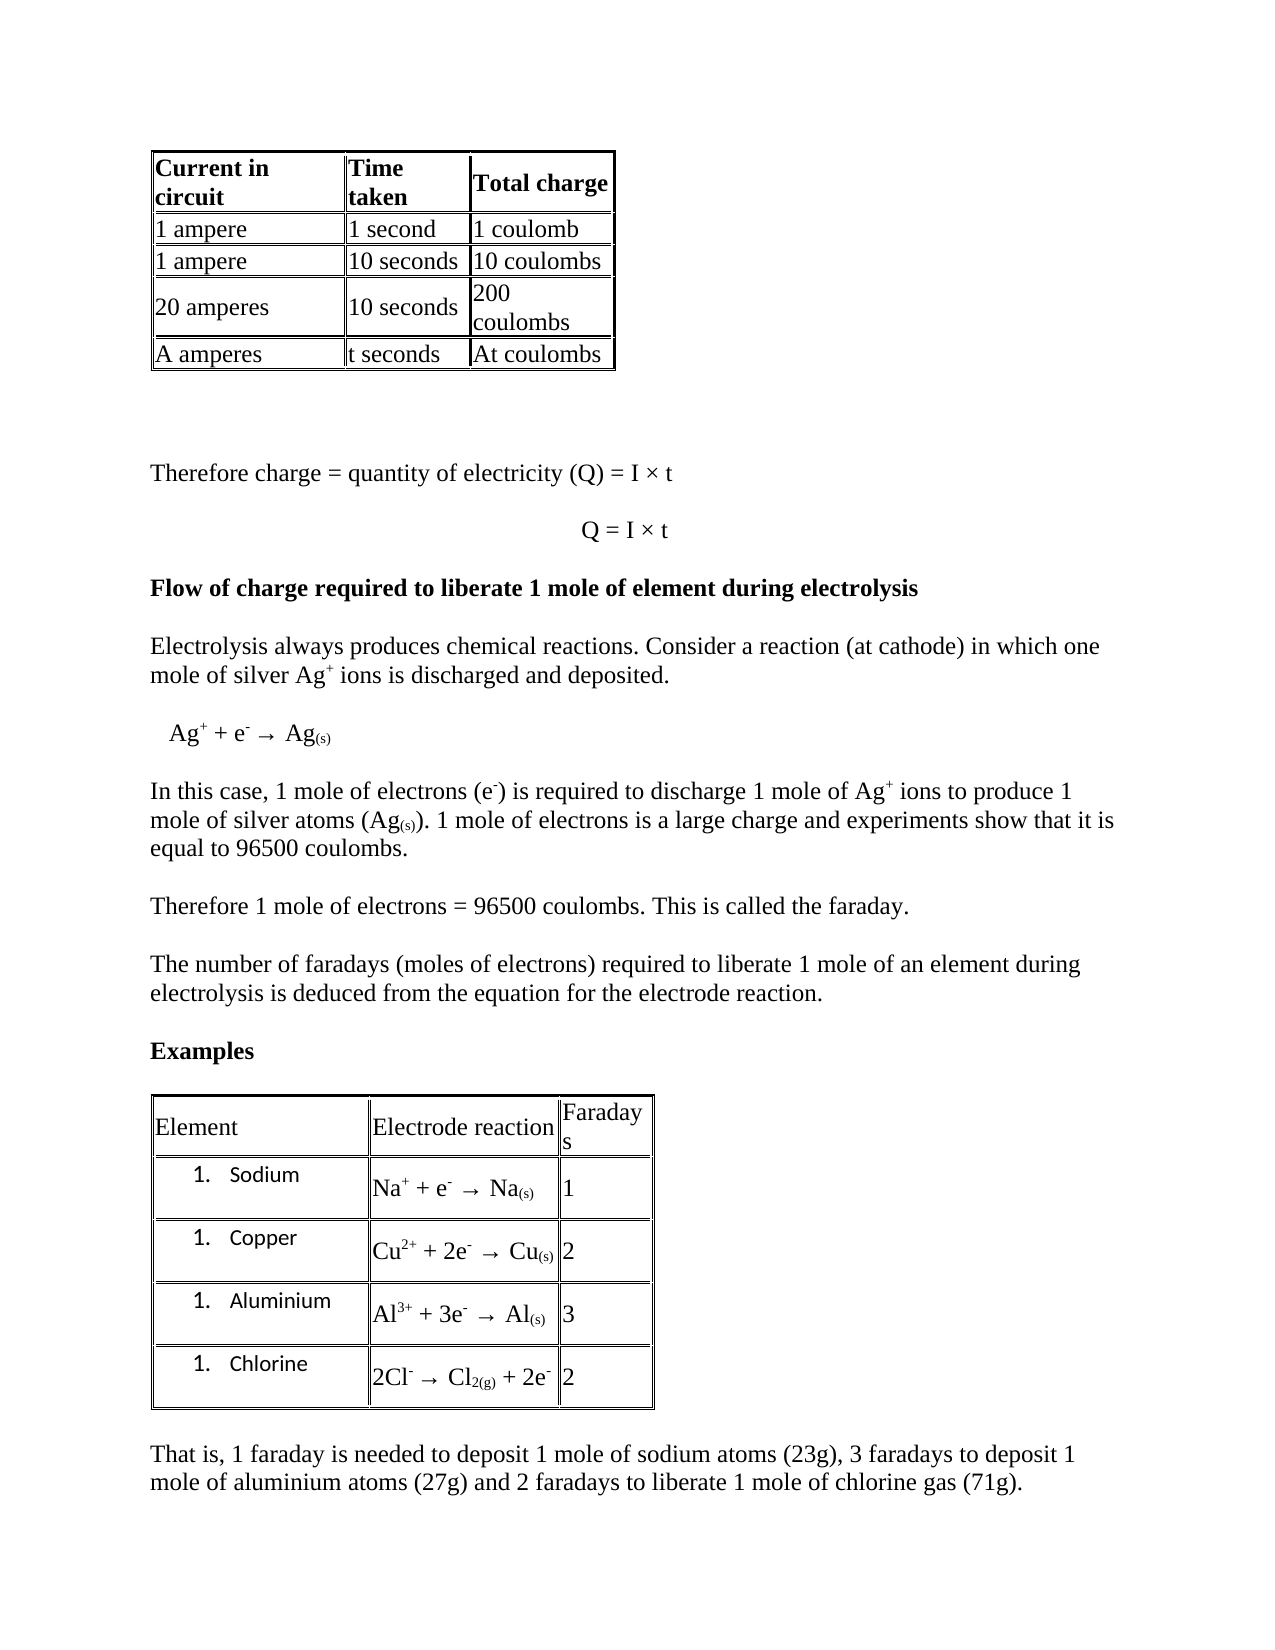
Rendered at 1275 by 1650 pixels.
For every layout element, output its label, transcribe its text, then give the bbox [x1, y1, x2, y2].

table_header Total charge [470, 153, 613, 211]
table_cell Na+ + e- → Na(s) [371, 1158, 558, 1218]
table_cell Copper [152, 1218, 370, 1281]
table_header Current in circuit [154, 153, 346, 211]
table_cell Sodium [152, 1155, 370, 1218]
table_cell 10 coulombs [470, 243, 614, 275]
text Therefore 1 mole of electrons = 96500 coulombs. This is called the faraday. [150, 891, 1125, 920]
table_cell Chlorine [154, 1344, 370, 1406]
table_cell 1 ampere [152, 243, 346, 275]
table_header Electrode reaction [370, 1097, 560, 1155]
text Examples [150, 1036, 1125, 1065]
text Ag+ + e- → Ag(s) [150, 718, 1125, 747]
table_cell A amperes [154, 335, 346, 367]
table_cell Aluminium [152, 1281, 370, 1343]
table_cell 2 [560, 1344, 652, 1406]
text Electrolysis always produces chemical reactions. Consider a reaction (at cathode) in which one mole of silver Ag+ ions is discharged and deposited. [150, 631, 1125, 689]
text Flow of charge required to liberate 1 mole of element during electrolysis [150, 573, 1125, 602]
table_header Time taken [346, 153, 470, 211]
table_cell 1 coulomb [470, 211, 614, 243]
table_cell 1 ampere [152, 211, 346, 243]
table_cell Cu2+ + 2e- → Cu(s) [371, 1221, 558, 1281]
table_cell 3 [560, 1281, 653, 1343]
table_header Faradays [560, 1097, 652, 1155]
table_cell At coulombs [470, 335, 614, 367]
table_cell 1 second [347, 214, 469, 243]
text That is, 1 faraday is needed to deposit 1 mole of sodium atoms (23g), 3 faradays to deposit 1 mole of aluminium atoms (27g) and 2 faradays to liberate 1 mole of chlorine gas (71g). [150, 1439, 1125, 1496]
table_cell 2 [560, 1218, 653, 1281]
table_cell 2Cl- → Cl2(g) + 2e- [370, 1347, 560, 1406]
text In this case, 1 mole of electrons (e-) is required to discharge 1 mole of Ag+ ions to produce 1 mole of silver atoms (Ag(s)). 1 mole of electrons is a large charge and experiments show that it is equal to 96500 coulombs. [150, 776, 1125, 862]
text Therefore charge = quantity of electricity (Q) = I × t [150, 458, 1125, 486]
table_cell t seconds [346, 339, 470, 367]
table_cell 1 [560, 1155, 653, 1218]
table_cell 10 seconds [347, 246, 469, 275]
table_cell 20 amperes [152, 275, 346, 335]
table_cell 10 seconds [347, 278, 469, 335]
text Q = I × t [150, 516, 1125, 544]
table_cell Al3+ + 3e- → Al(s) [371, 1284, 558, 1343]
text The number of faradays (moles of electrons) required to liberate 1 mole of an element during electrolysis is deduced from the equation for the electrode reaction. [150, 949, 1125, 1007]
table_header Element [154, 1097, 370, 1155]
table_cell 200 coulombs [470, 275, 614, 335]
